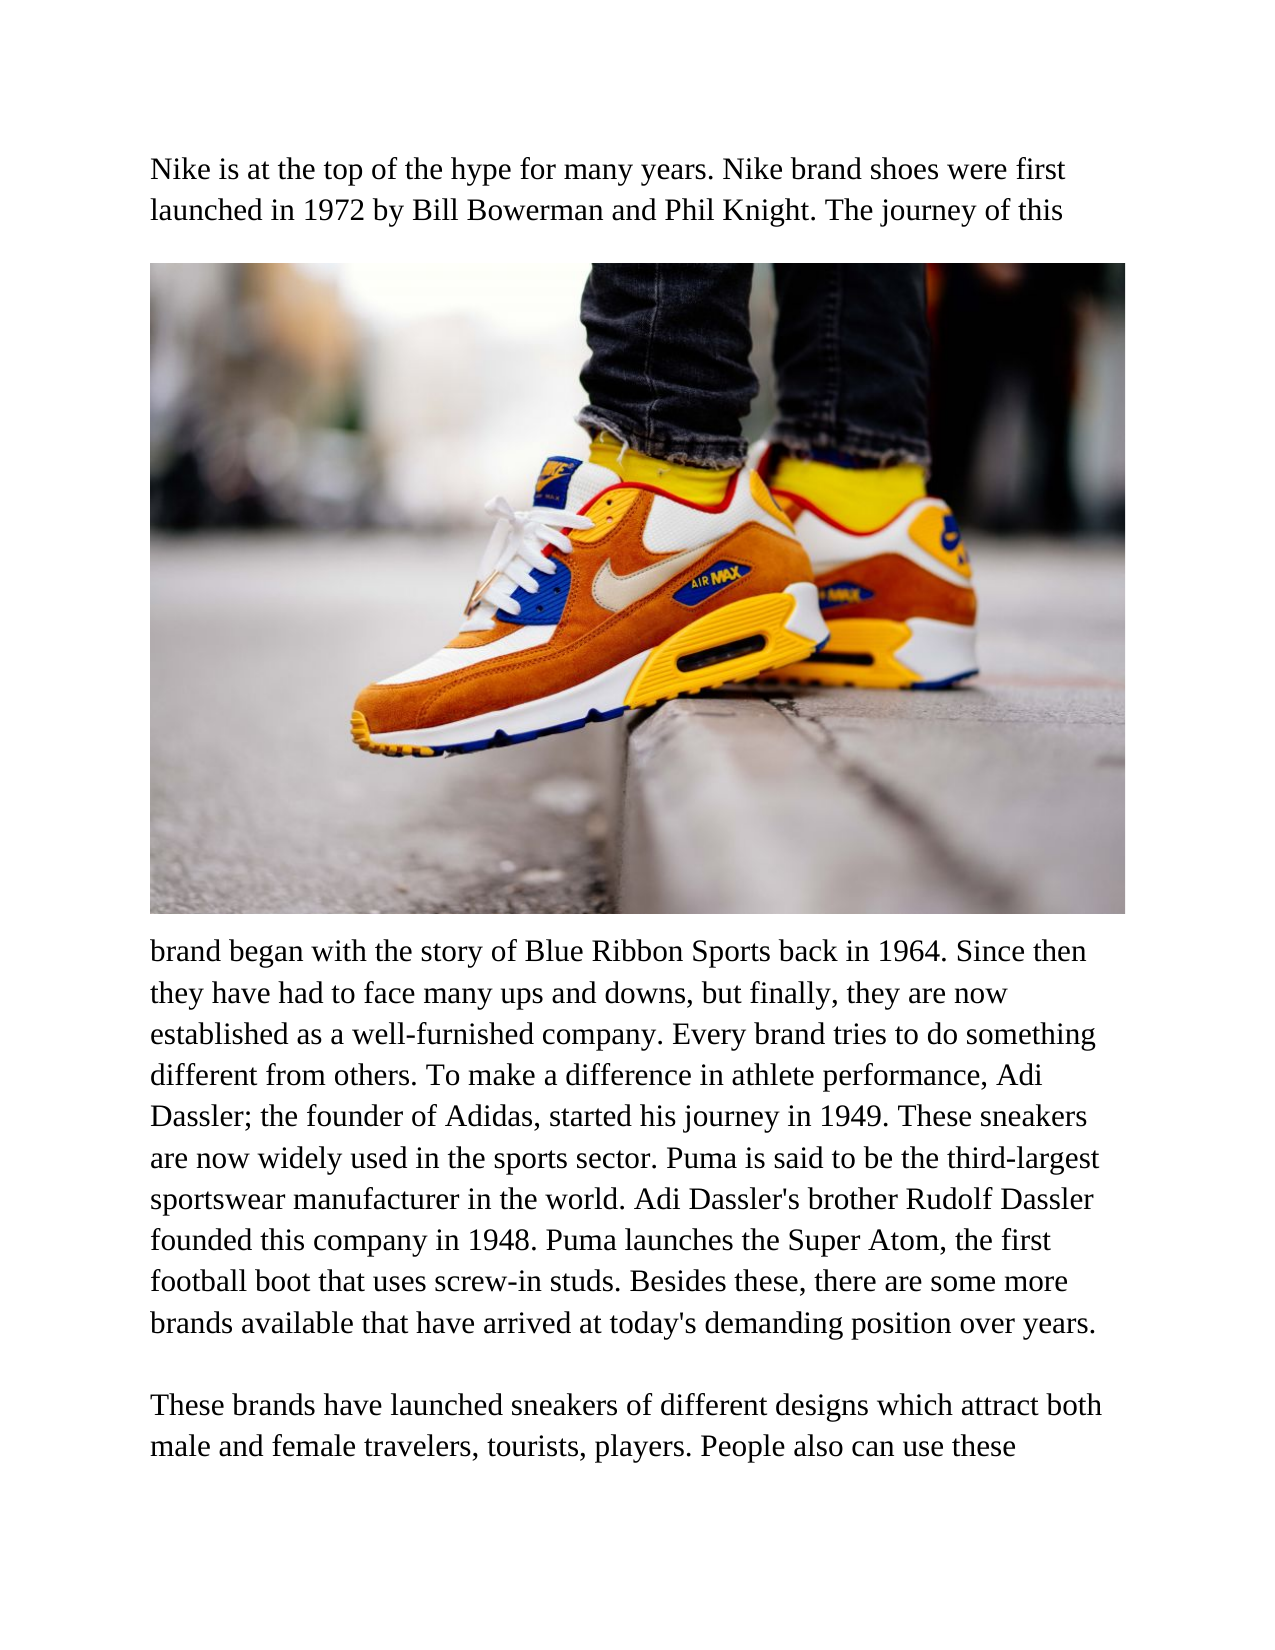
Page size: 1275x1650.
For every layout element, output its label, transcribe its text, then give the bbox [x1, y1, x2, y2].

picture [150, 263, 1125, 914]
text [150, 1386, 1125, 1464]
text Nike is at the top of the hype for many years. Nike brand shoes were first launched in 1972 by Bill Bowerman and Phil Knight. The journey of this brand began with the story of Blue Ribbon Sports back in 1964. Since then they have had to face many ups and downs, but finally, they are now established as a well-furnished company. Every brand tries to do something different from others. To make a difference in athlete performance, Adi Dassler; the founder of Adidas, started his journey in 1949. These sneakers are now widely used in the sports sector. Puma is said to be the third-largest sportswear manufacturer in the world. Adi Dassler's brother Rudolf Dassler founded this company in 1948. Puma launches the Super Atom, the first football boot that uses screw-in studs. Besides these, there are some more brands available that have arrived at today's demanding position over years. [150, 150, 1125, 263]
text Nike is at the top of the hype for many years. Nike brand shoes were first launched in 1972 by Bill Bowerman and Phil Knight. The journey of this brand began with the story of Blue Ribbon Sports back in 1964. Since then they have had to face many ups and downs, but finally, they are now established as a well-furnished company. Every brand tries to do something different from others. To make a difference in athlete performance, Adi Dassler; the founder of Adidas, started his journey in 1949. These sneakers are now widely used in the sports sector. Puma is said to be the third-largest sportswear manufacturer in the world. Adi Dassler's brother Rudolf Dassler founded this company in 1948. Puma launches the Super Atom, the first football boot that uses screw-in studs. Besides these, there are some more brands available that have arrived at today's demanding position over years. [150, 914, 1125, 1340]
